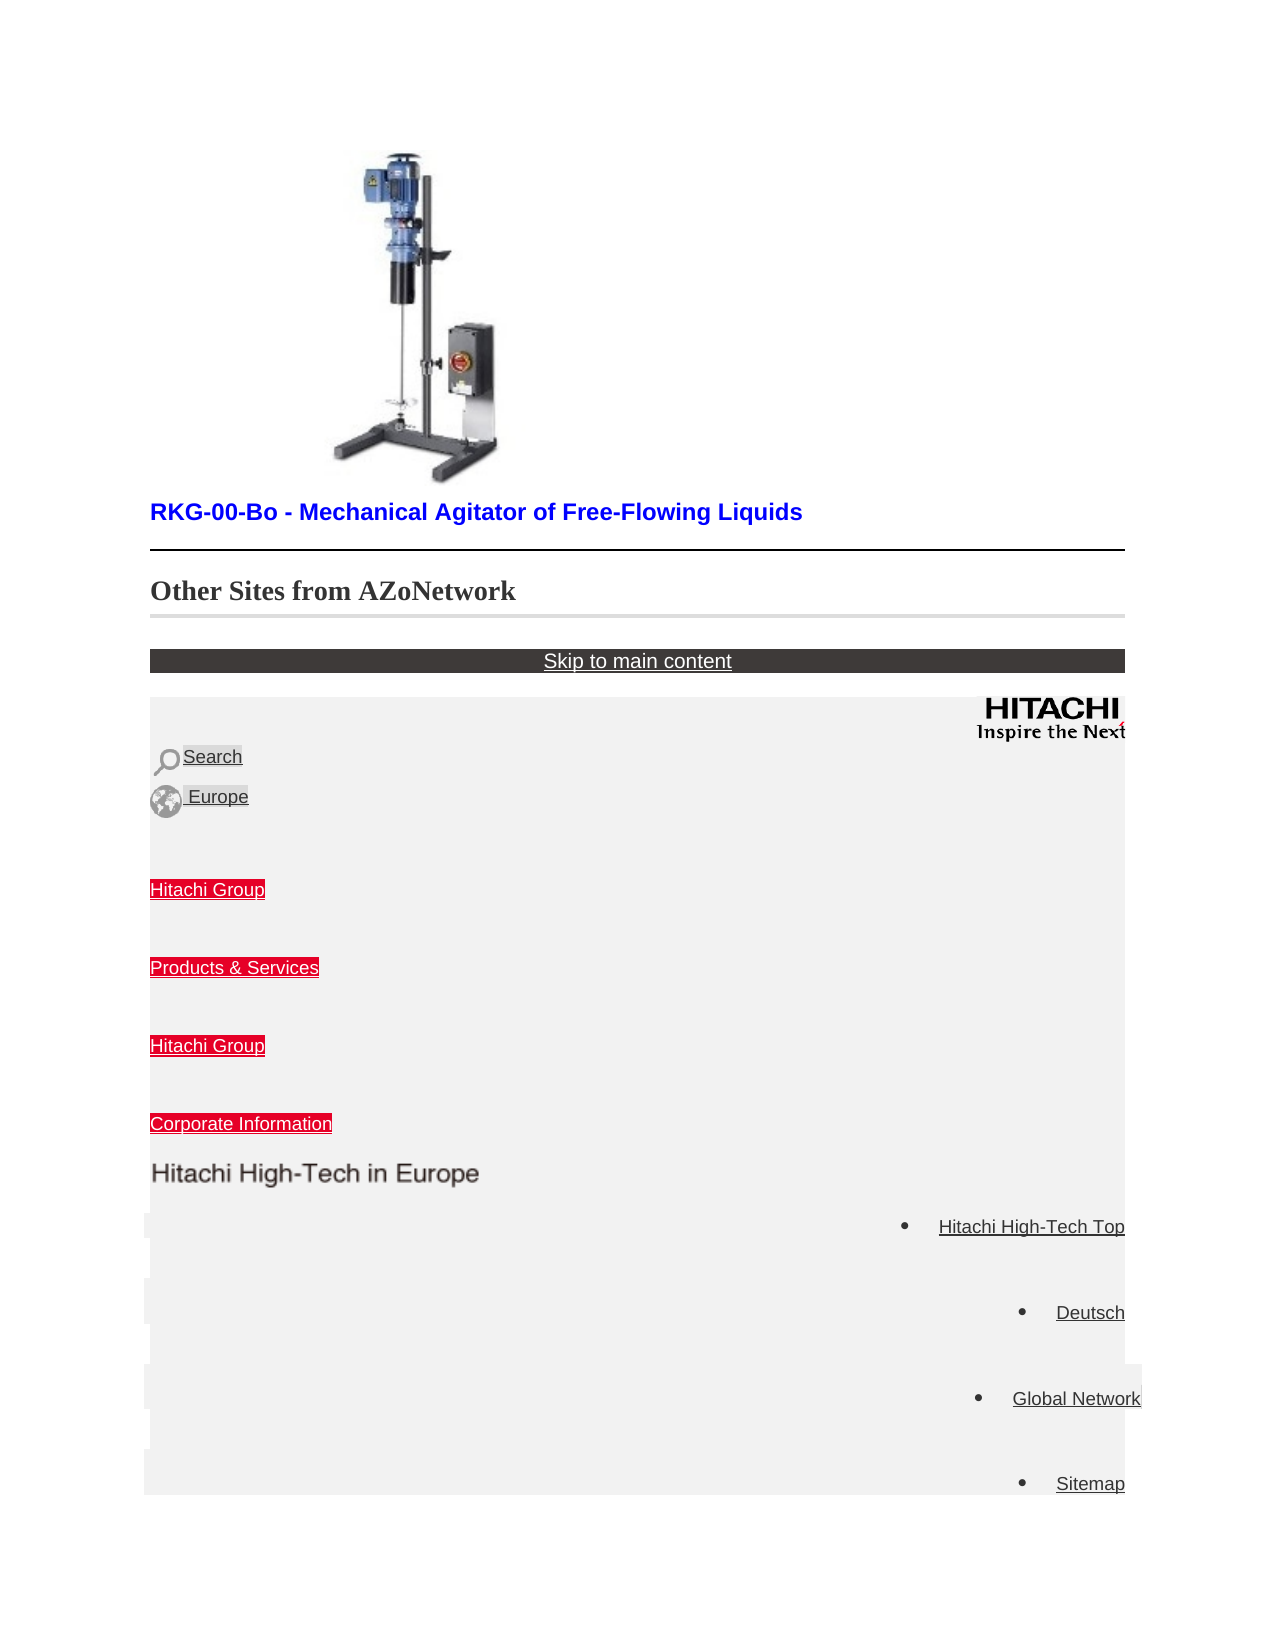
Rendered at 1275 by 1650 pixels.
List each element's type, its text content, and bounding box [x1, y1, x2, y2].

list Global Network [144, 1384, 1141, 1409]
list Hitachi High-Tech Top [144, 1213, 1125, 1238]
text Europe [150, 782, 1125, 822]
picture [976, 696, 1125, 743]
picture [150, 745, 183, 779]
text RKG-00-Bo - Mechanical Agitator of Free-Flowing Liquids [150, 497, 1125, 525]
text Hitachi Group Products & Services [150, 822, 1125, 978]
picture [150, 785, 183, 819]
list Sitemap [144, 1470, 1125, 1495]
picture [150, 1134, 482, 1213]
text Search [150, 742, 1125, 782]
list Deutsch [144, 1299, 1125, 1324]
text Hitachi Group Corporate Information [150, 978, 1125, 1135]
picture [150, 150, 697, 486]
text Skip to main content [150, 649, 1125, 673]
text Other Sites from AZoNetwork [150, 574, 1125, 614]
